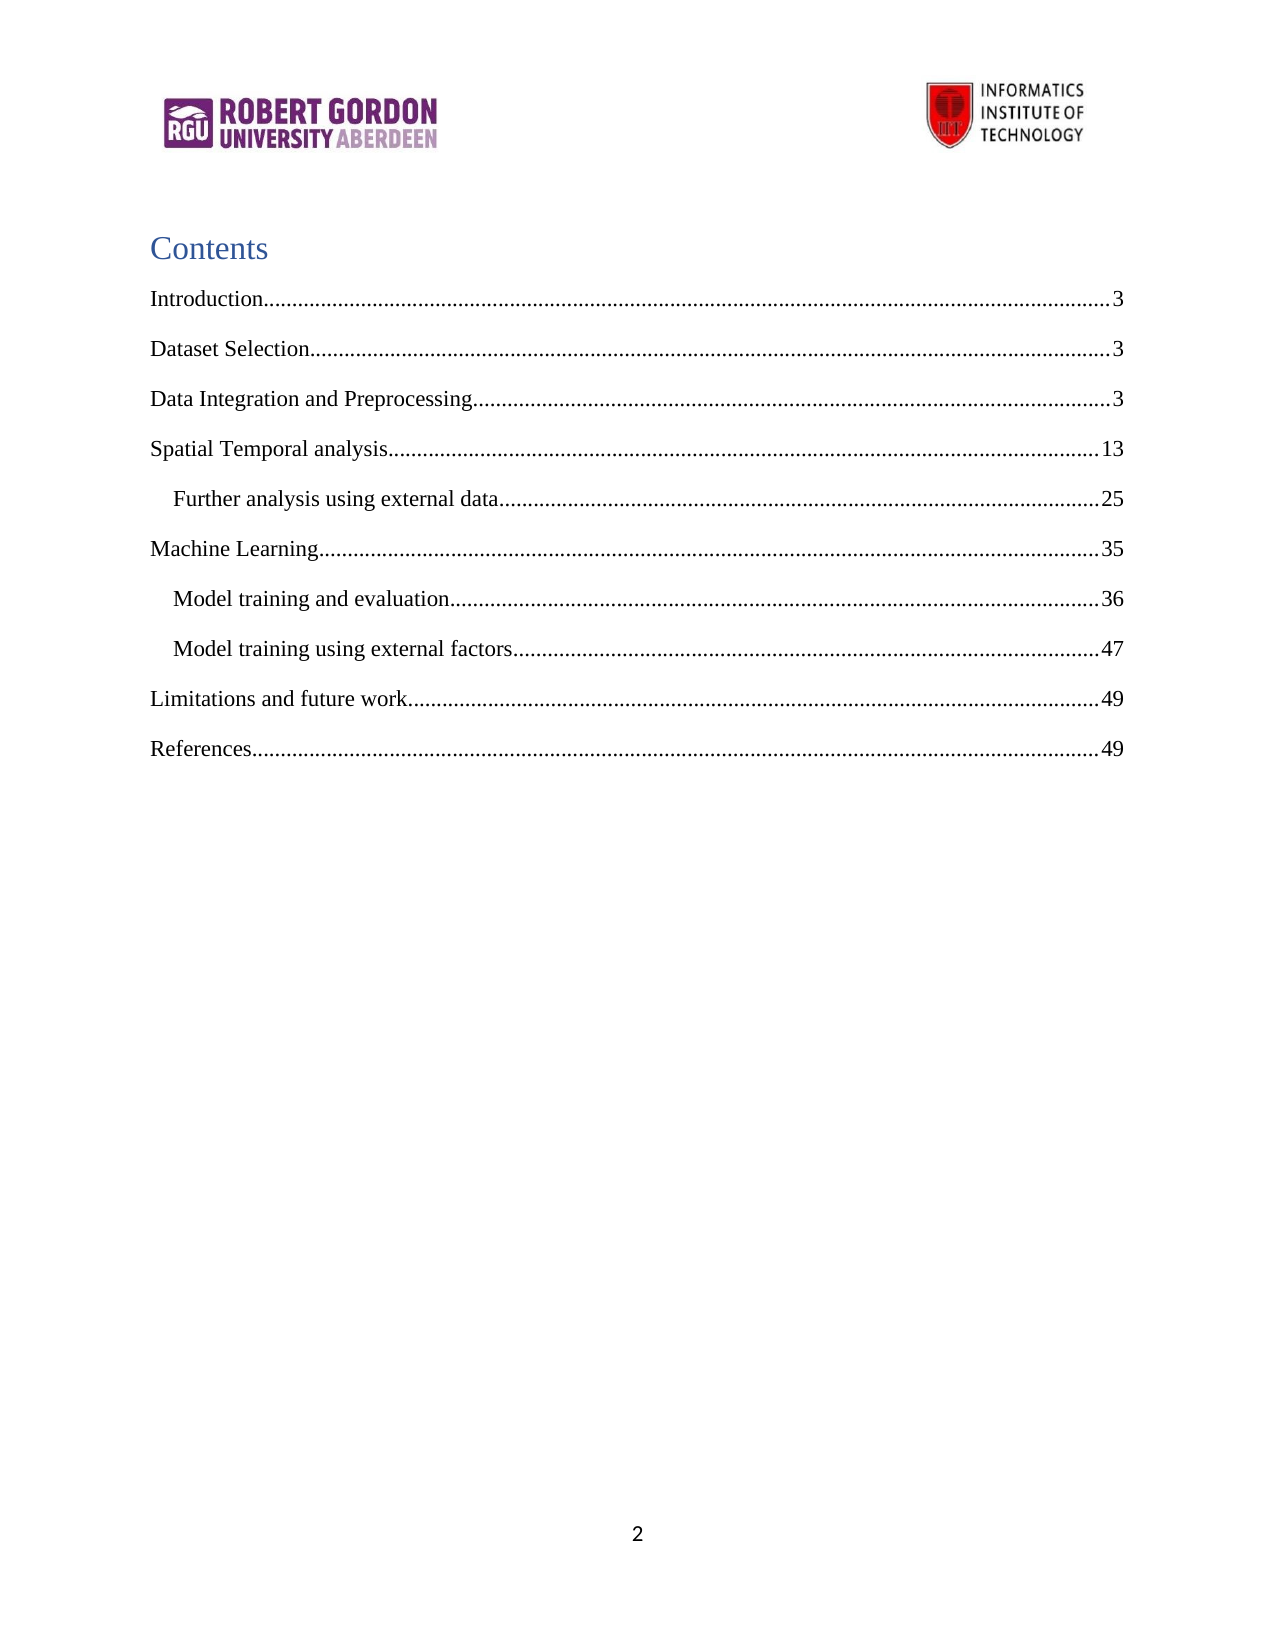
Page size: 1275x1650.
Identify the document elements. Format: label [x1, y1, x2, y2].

picture [920, 75, 1088, 153]
picture [161, 91, 439, 153]
